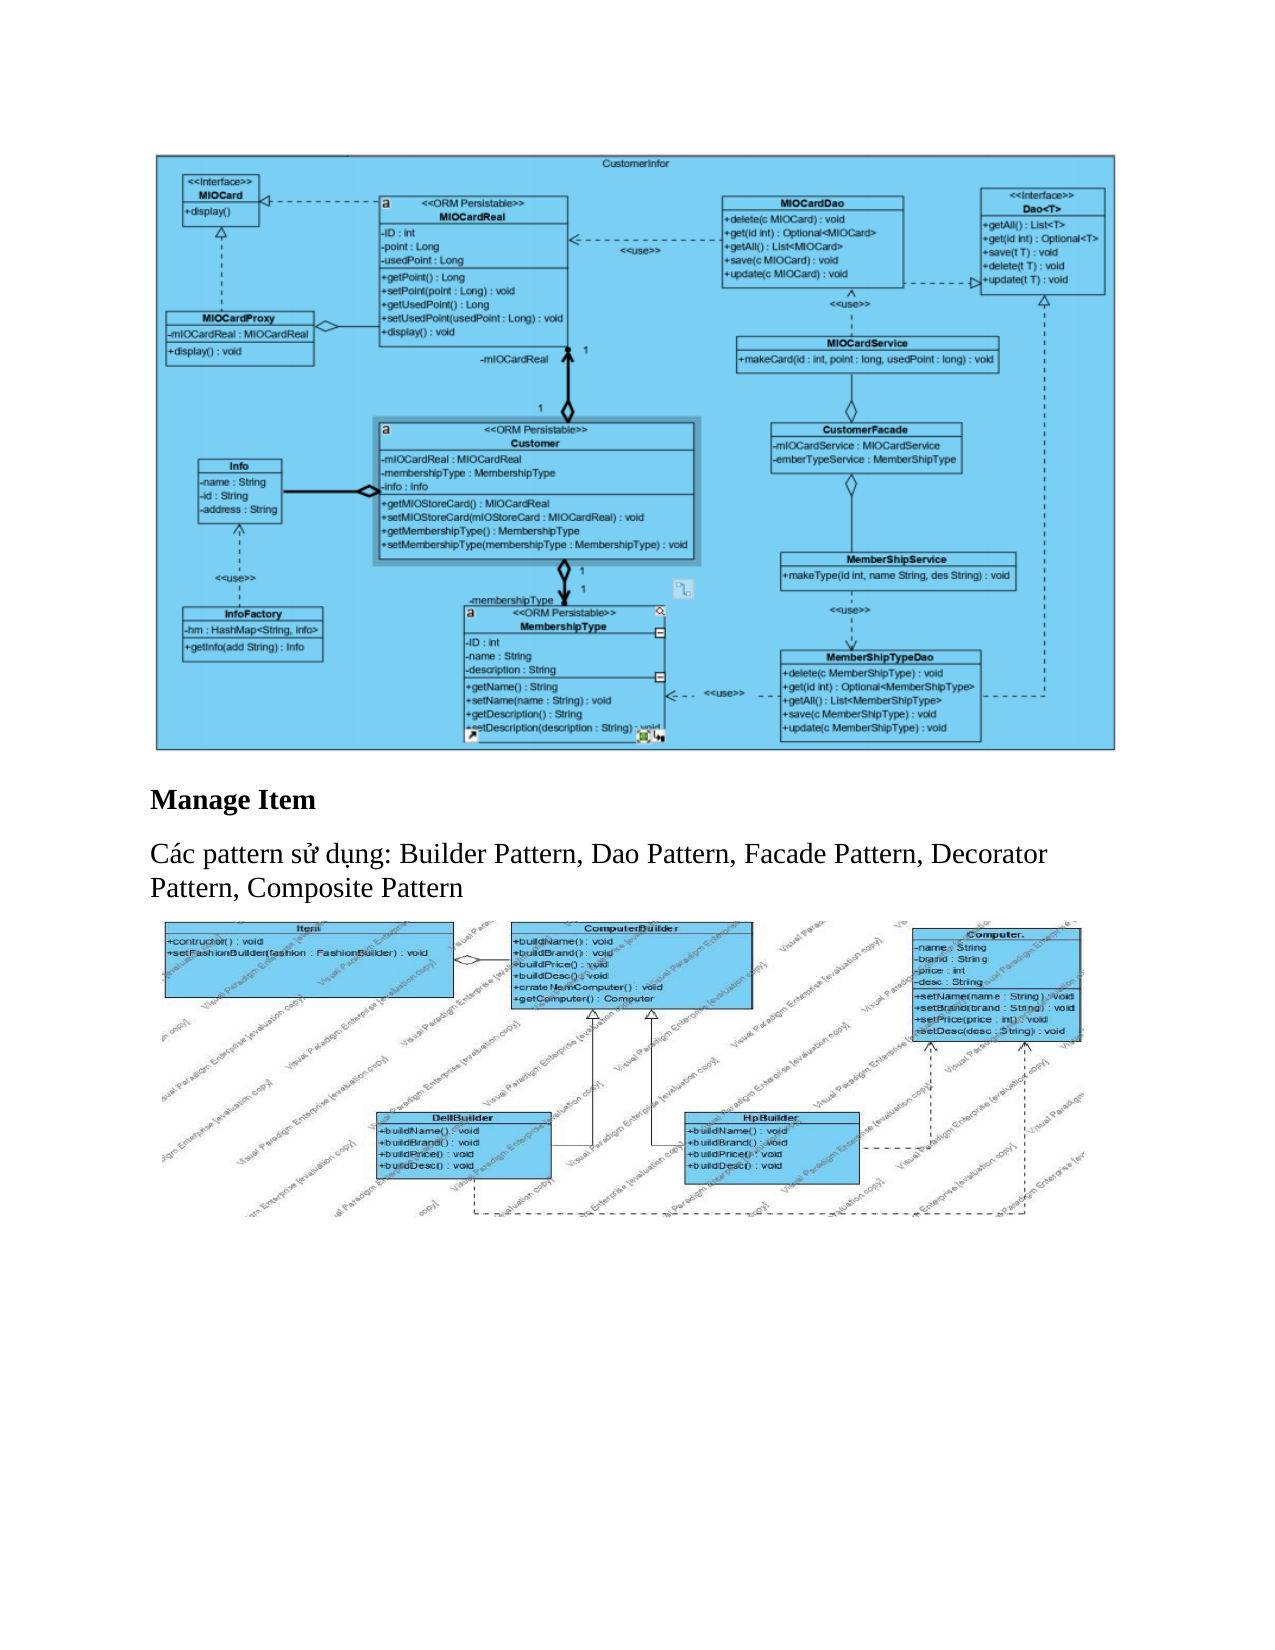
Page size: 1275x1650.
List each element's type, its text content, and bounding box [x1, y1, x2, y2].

picture [150, 150, 1125, 757]
text Manage Item [150, 782, 1125, 816]
picture [150, 903, 1125, 1254]
text Các pattern sử dụng: Builder Pattern, Dao Pattern, Facade Pattern, Decorator Pattern, Composite Pattern [150, 836, 1125, 903]
